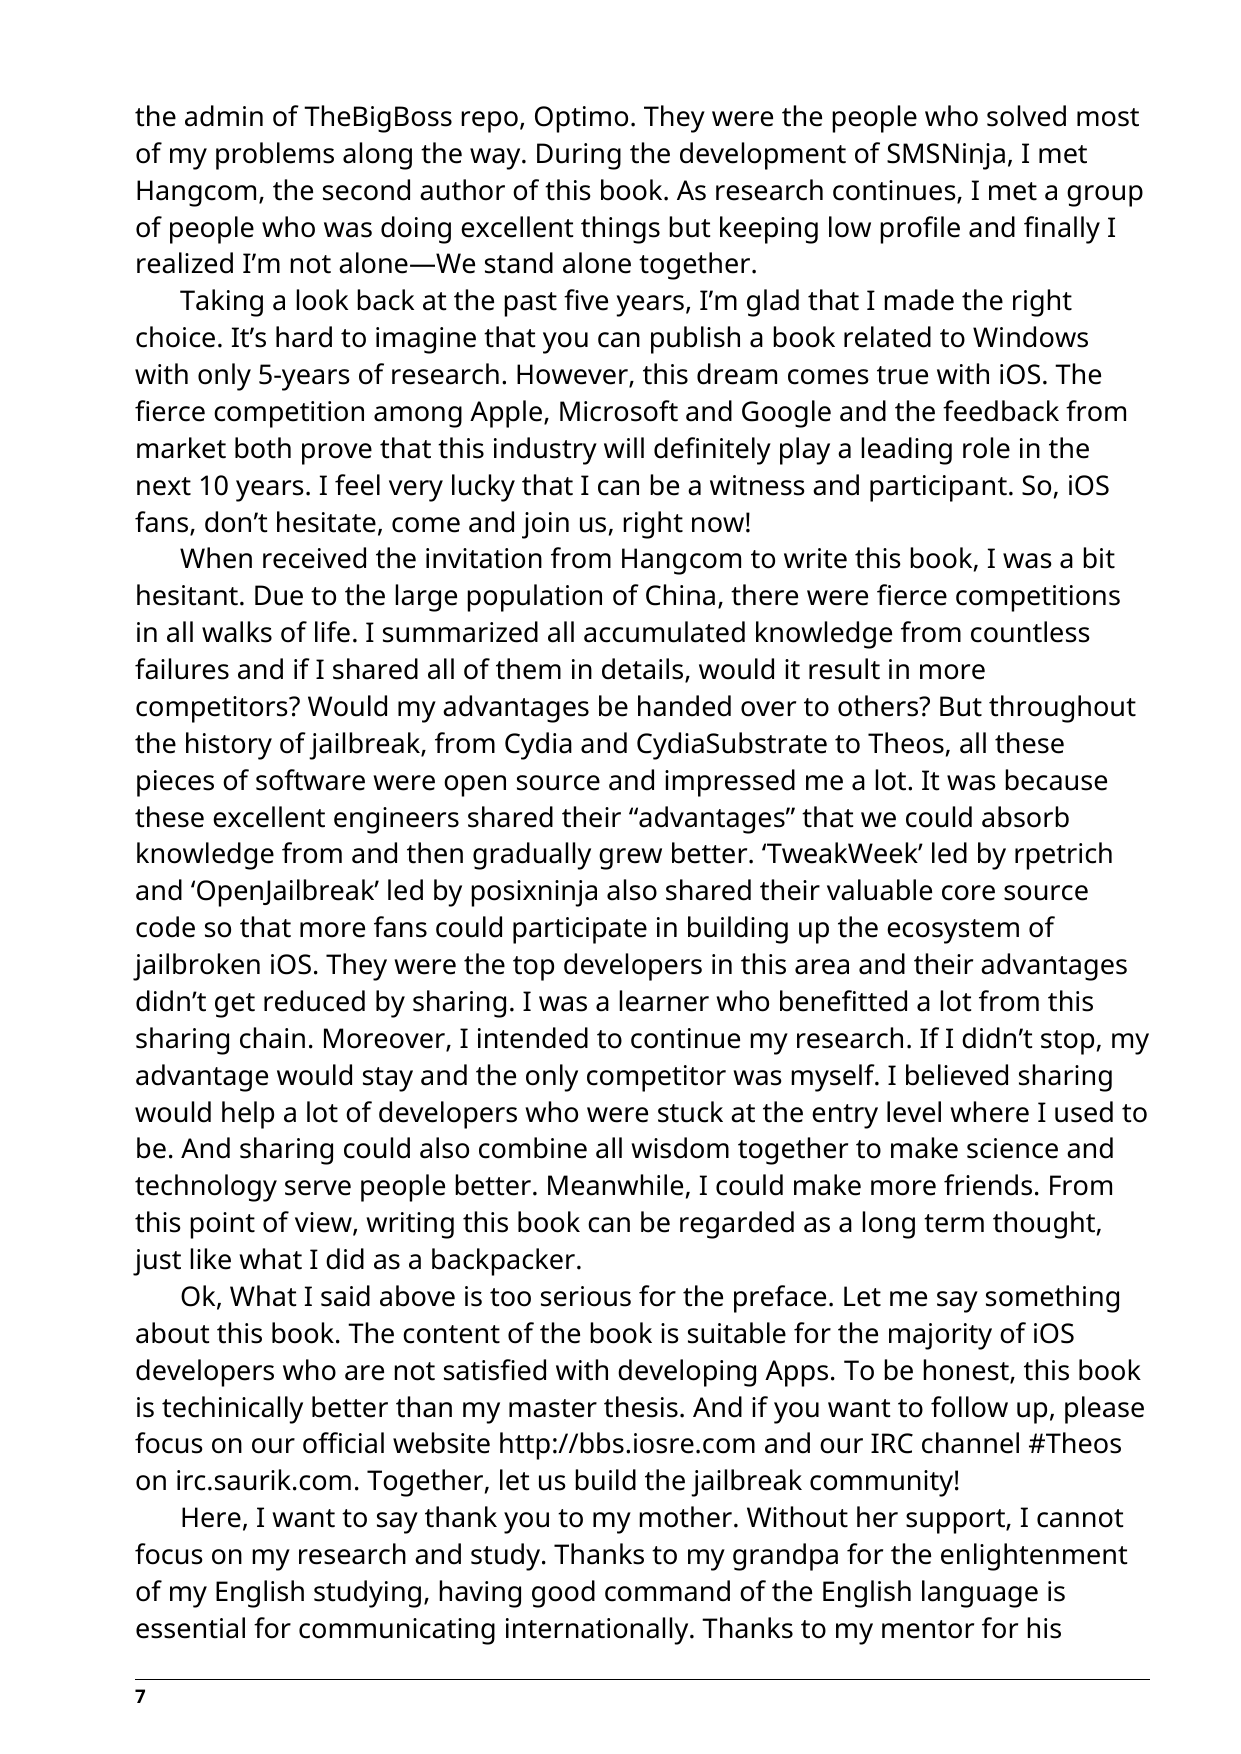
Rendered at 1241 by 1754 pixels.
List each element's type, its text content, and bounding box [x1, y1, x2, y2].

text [135, 1499, 1150, 1646]
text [135, 97, 1150, 282]
text When received the invitation from Hangcom to write this book, I was a bit hesitant. Due to the large population of China, there were fierce competitions in all walks of life. I summarized all accumulated knowledge from countless failures and if I shared all of them in details, would it result in more competitors? Would my advantages be handed over to others? But throughout the history of jailbreak, from Cydia and CydiaSubstrate to Theos, all these pieces of software were open source and impressed me a lot. It was because these excellent engineers shared their “advantages” that we could absorb knowledge from and then gradually grew better. ‘TweakWeek’ led by rpetrich and ‘OpenJailbreak’ led by posixninja also shared their valuable core source code so that more fans could participate in building up the ecosystem of jailbroken iOS. They were the top developers in this area and their advantages didn’t get reduced by sharing. I was a learner who benefitted a lot from this sharing chain. Moreover, I intended to continue my research. If I didn’t stop, my advantage would stay and the only competitor was myself. I believed sharing would help a lot of developers who were stuck at the entry level where I used to be. And sharing could also combine all wisdom together to make science and technology serve people better. Meanwhile, I could make more friends. From this point of view, writing this book can be regarded as a long term thought, just like what I did as a backpacker. [135, 540, 1150, 1277]
text Ok, What I said above is too serious for the preface. Let me say something about this book. The content of the book is suitable for the majority of iOS developers who are not satisfied with developing Apps. To be honest, this book is techinically better than my master thesis. And if you want to follow up, please focus on our official website http://bbs.iosre.com and our IRC channel #Theos on irc.saurik.com. Together, let us build the jailbreak community! [135, 1277, 1150, 1499]
text Taking a look back at the past five years, I’m glad that I made the right choice. It’s hard to imagine that you can publish a book related to Windows with only 5-years of research. However, this dream comes true with iOS. The fierce competition among Apple, Microsoft and Google and the feedback from market both prove that this industry will definitely play a leading role in the next 10 years. I feel very lucky that I can be a witness and participant. So, iOS fans, don’t hesitate, come and join us, right now! [135, 282, 1150, 540]
